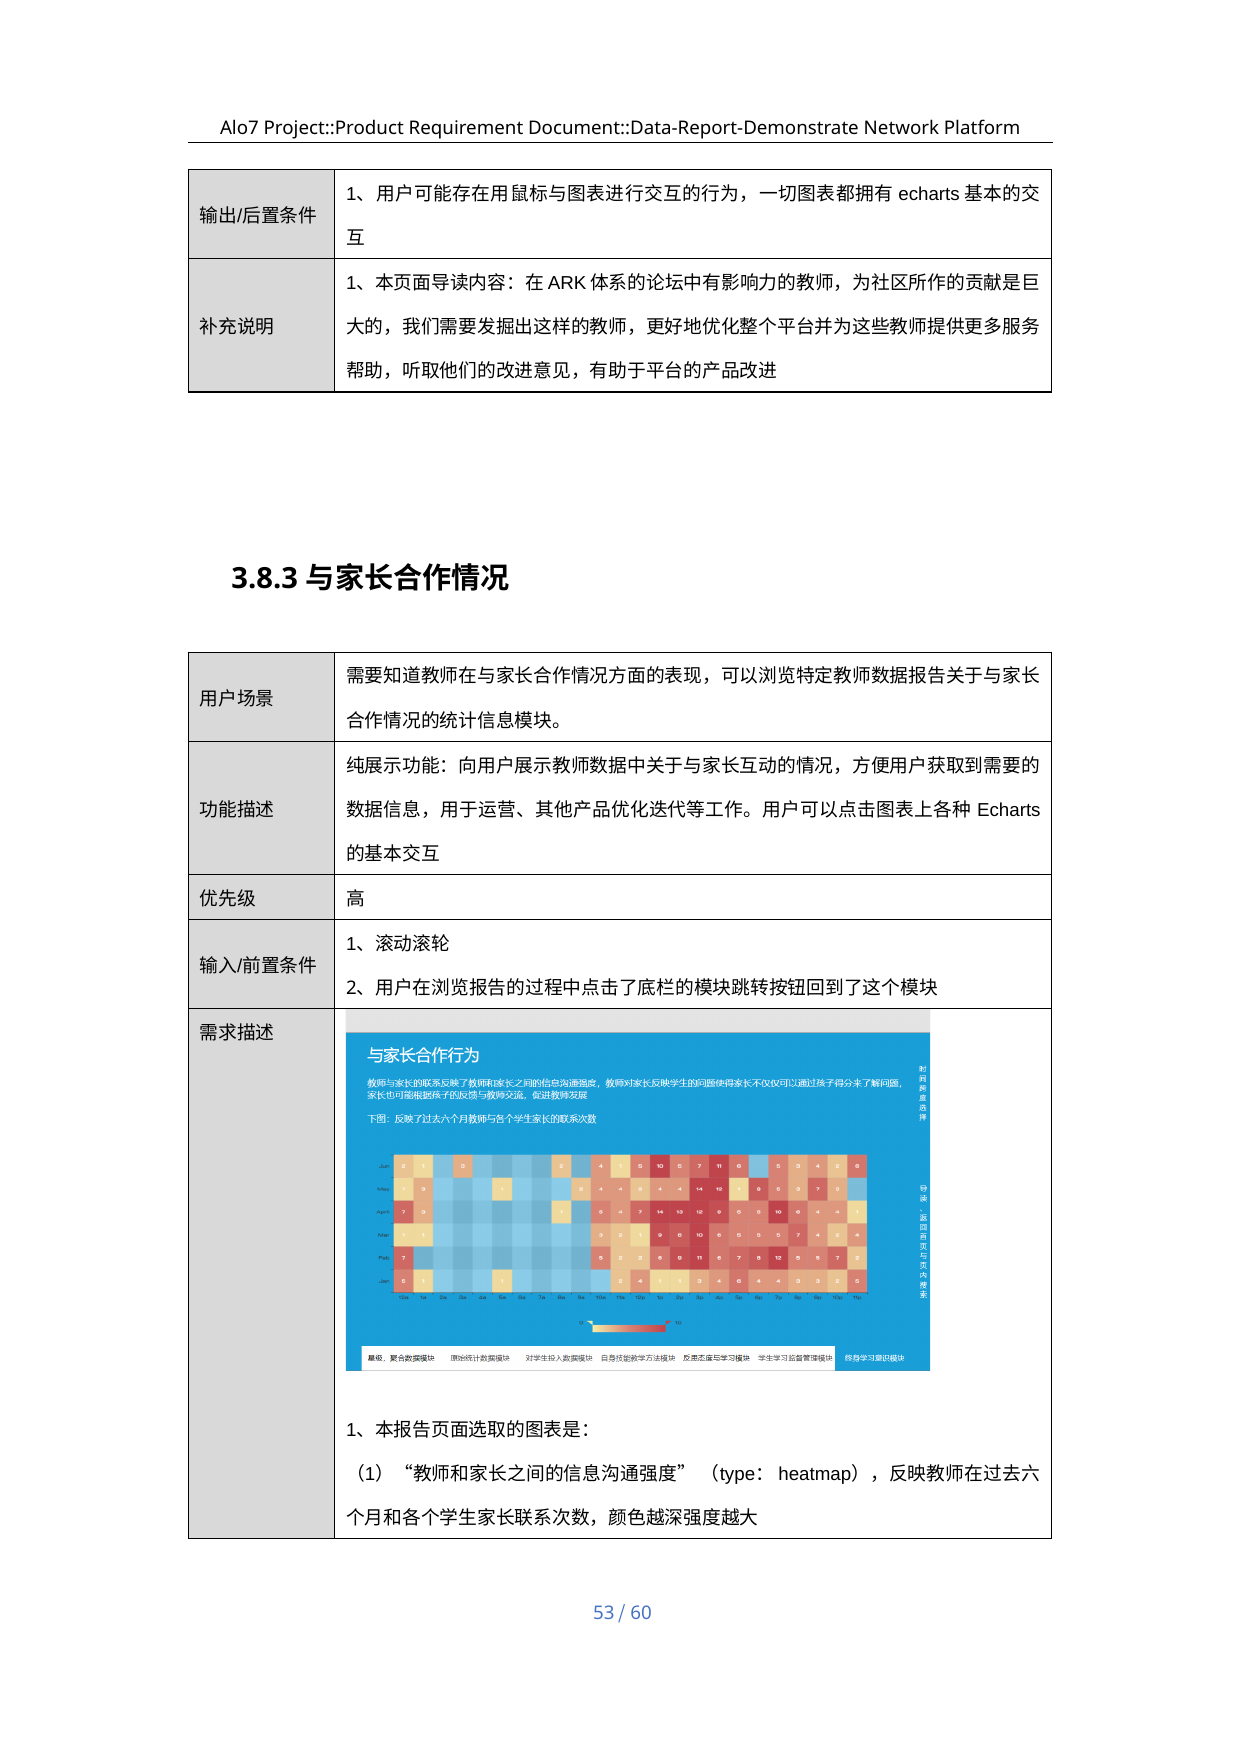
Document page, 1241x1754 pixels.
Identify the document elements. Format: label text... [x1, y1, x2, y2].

table_cell 输入/前置条件 [189, 920, 334, 1008]
table_header 需要知道教师在与家长合作情况方面的表现，可以浏览特定教师数据报告关于与家长合作情况的统计信息模块。 [335, 653, 1051, 741]
table_cell 输出/后置条件 [189, 170, 334, 258]
table_cell 功能描述 [189, 742, 334, 874]
table_cell 1、本页面导读内容：在ARK体系的论坛中有影响力的教师，为社区所作的贡献是巨大的，我们需要发掘出这样的教师，更好地优化整个平台并为这些教师提供更多服务帮助，听取他们的改进意见，有助于平台的产品改进 [335, 259, 1051, 391]
table_cell 纯展示功能：向用户展示教师数据中关于与家长互动的情况，方便用户获取到需要的数据信息，用于运营、其他产品优化迭代等工作。用户可以点击图表上各种Echarts的基本交互 [335, 742, 1051, 874]
table_header 用户场景 [189, 653, 334, 741]
table_cell 1、用户可能存在用鼠标与图表进行交互的行为，一切图表都拥有echarts基本的交互 [335, 170, 1051, 258]
subtitle 3.8.3 与家长合作情况 [187, 554, 1053, 598]
table_cell 1、滚动滚轮 2、用户在浏览报告的过程中点击了底栏的模块跳转按钮回到了这个模块 [335, 920, 1051, 1008]
table_cell 需求描述 [189, 1009, 334, 1538]
table_cell 高 [335, 875, 1051, 919]
picture [345, 1009, 931, 1371]
table_cell 补充说明 [189, 259, 334, 391]
table_cell 优先级 [189, 875, 334, 919]
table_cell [335, 1009, 1051, 1538]
